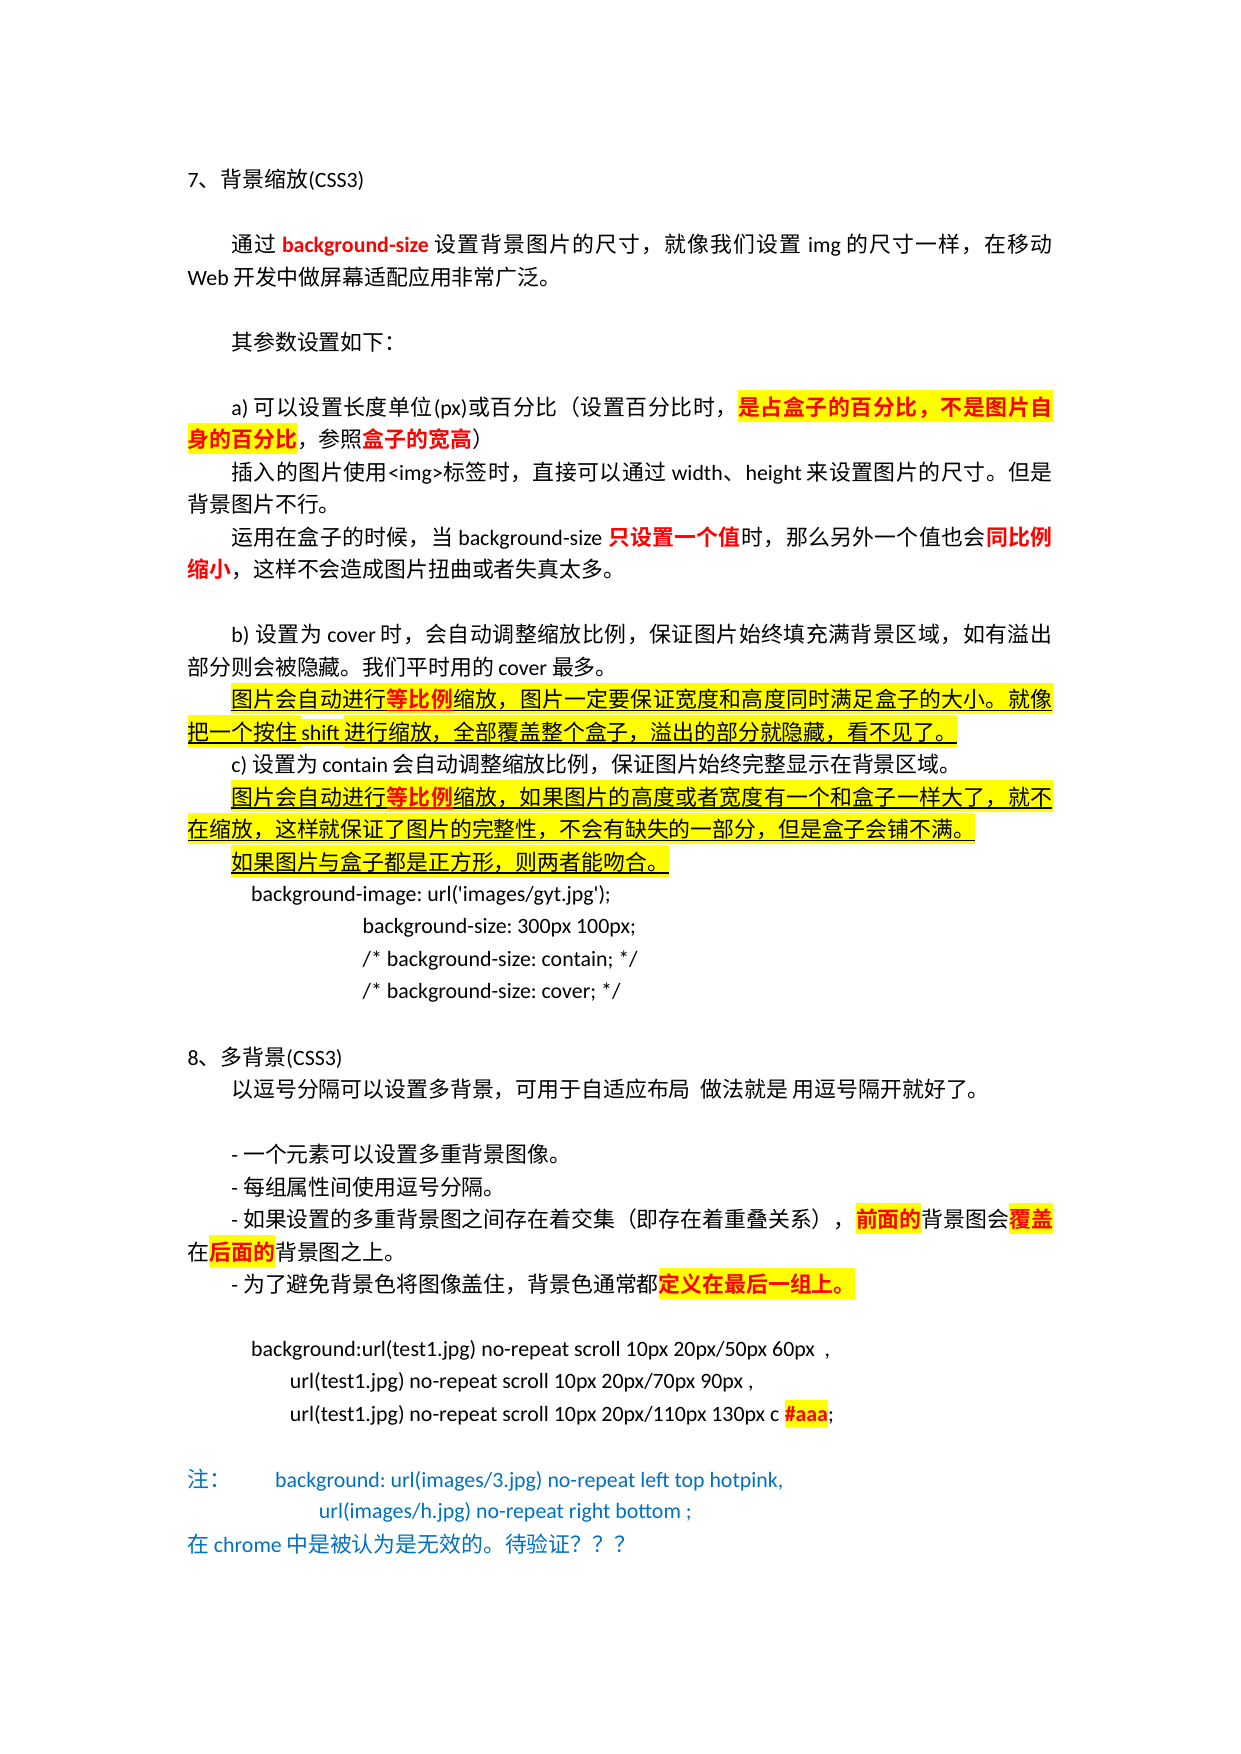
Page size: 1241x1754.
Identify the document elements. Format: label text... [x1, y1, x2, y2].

text background:url(test1.jpg) no-repeat scroll 10px 20px/50px 60px , [187, 1332, 1053, 1364]
text 注： background: url(images/3.jpg) no-repeat left top hotpink, [187, 1462, 1053, 1494]
text /* background-size: contain; */ [187, 942, 1053, 974]
list 运用在盒子的时候，当background-size 只设置一个值时，那么另外一个值也会同比例缩小，这样不会造成图片扭曲或者失真太多。 [187, 519, 1053, 584]
text background-size: 300px 100px; [187, 909, 1053, 942]
text 通过background-size设置背景图片的尺寸，就像我们设置img的尺寸一样，在移动Web开发中做屏幕适配应用非常广泛。 [187, 227, 1053, 292]
text 8、多背景(CSS3) [187, 1039, 1053, 1072]
text b) 设置为cover时，会自动调整缩放比例，保证图片始终填充满背景区域，如有溢出部分则会被隐藏。我们平时用的cover 最多。 [187, 617, 1053, 682]
text /* background-size: cover; */ [187, 974, 1053, 1007]
text - 每组属性间使用逗号分隔。 [187, 1169, 1053, 1202]
text url(images/h.jpg) no-repeat right bottom ; [187, 1494, 1053, 1527]
text url(test1.jpg) no-repeat scroll 10px 20px/70px 90px , [187, 1364, 1053, 1397]
text background-image: url('images/gyt.jpg'); [187, 877, 1053, 909]
text 图片会自动进行等比例缩放，如果图片的高度或者宽度有一个和盒子一样大了，就不在缩放，这样就保证了图片的完整性，不会有缺失的一部分，但是盒子会铺不满。 [187, 779, 1053, 844]
text - 一个元素可以设置多重背景图像。 [187, 1137, 1053, 1169]
list 可以设置长度单位(px)或百分比（设置百分比时，是占盒子的百分比，不是图片自身的百分比，参照盒子的宽高） [187, 389, 1053, 454]
text - 如果设置的多重背景图之间存在着交集（即存在着重叠关系），前面的背景图会覆盖在后面的背景图之上。 [187, 1202, 1053, 1267]
text 如果图片与盒子都是正方形，则两者能吻合。 [187, 844, 1053, 877]
text 图片会自动进行等比例缩放，图片一定要保证宽度和高度同时满足盒子的大小。就像把一个按住shift进行缩放，全部覆盖整个盒子，溢出的部分就隐藏，看不见了。 [187, 682, 1053, 747]
list 插入的图片使用<img>标签时，直接可以通过width、height来设置图片的尺寸。但是背景图片不行。 [187, 454, 1053, 519]
text 以逗号分隔可以设置多背景，可用于自适应布局 做法就是 用逗号隔开就好了。 [187, 1072, 1053, 1104]
text 7、背景缩放(CSS3) [187, 162, 1053, 194]
text 在chrome中是被认为是无效的。待验证？？？ [187, 1527, 1053, 1559]
text c) 设置为contain会自动调整缩放比例，保证图片始终完整显示在背景区域。 [187, 747, 1053, 779]
text url(test1.jpg) no-repeat scroll 10px 20px/110px 130px c #aaa; [187, 1397, 1053, 1429]
text - 为了避免背景色将图像盖住，背景色通常都定义在最后一组上。 [187, 1267, 1053, 1299]
text 其参数设置如下： [187, 324, 1053, 357]
